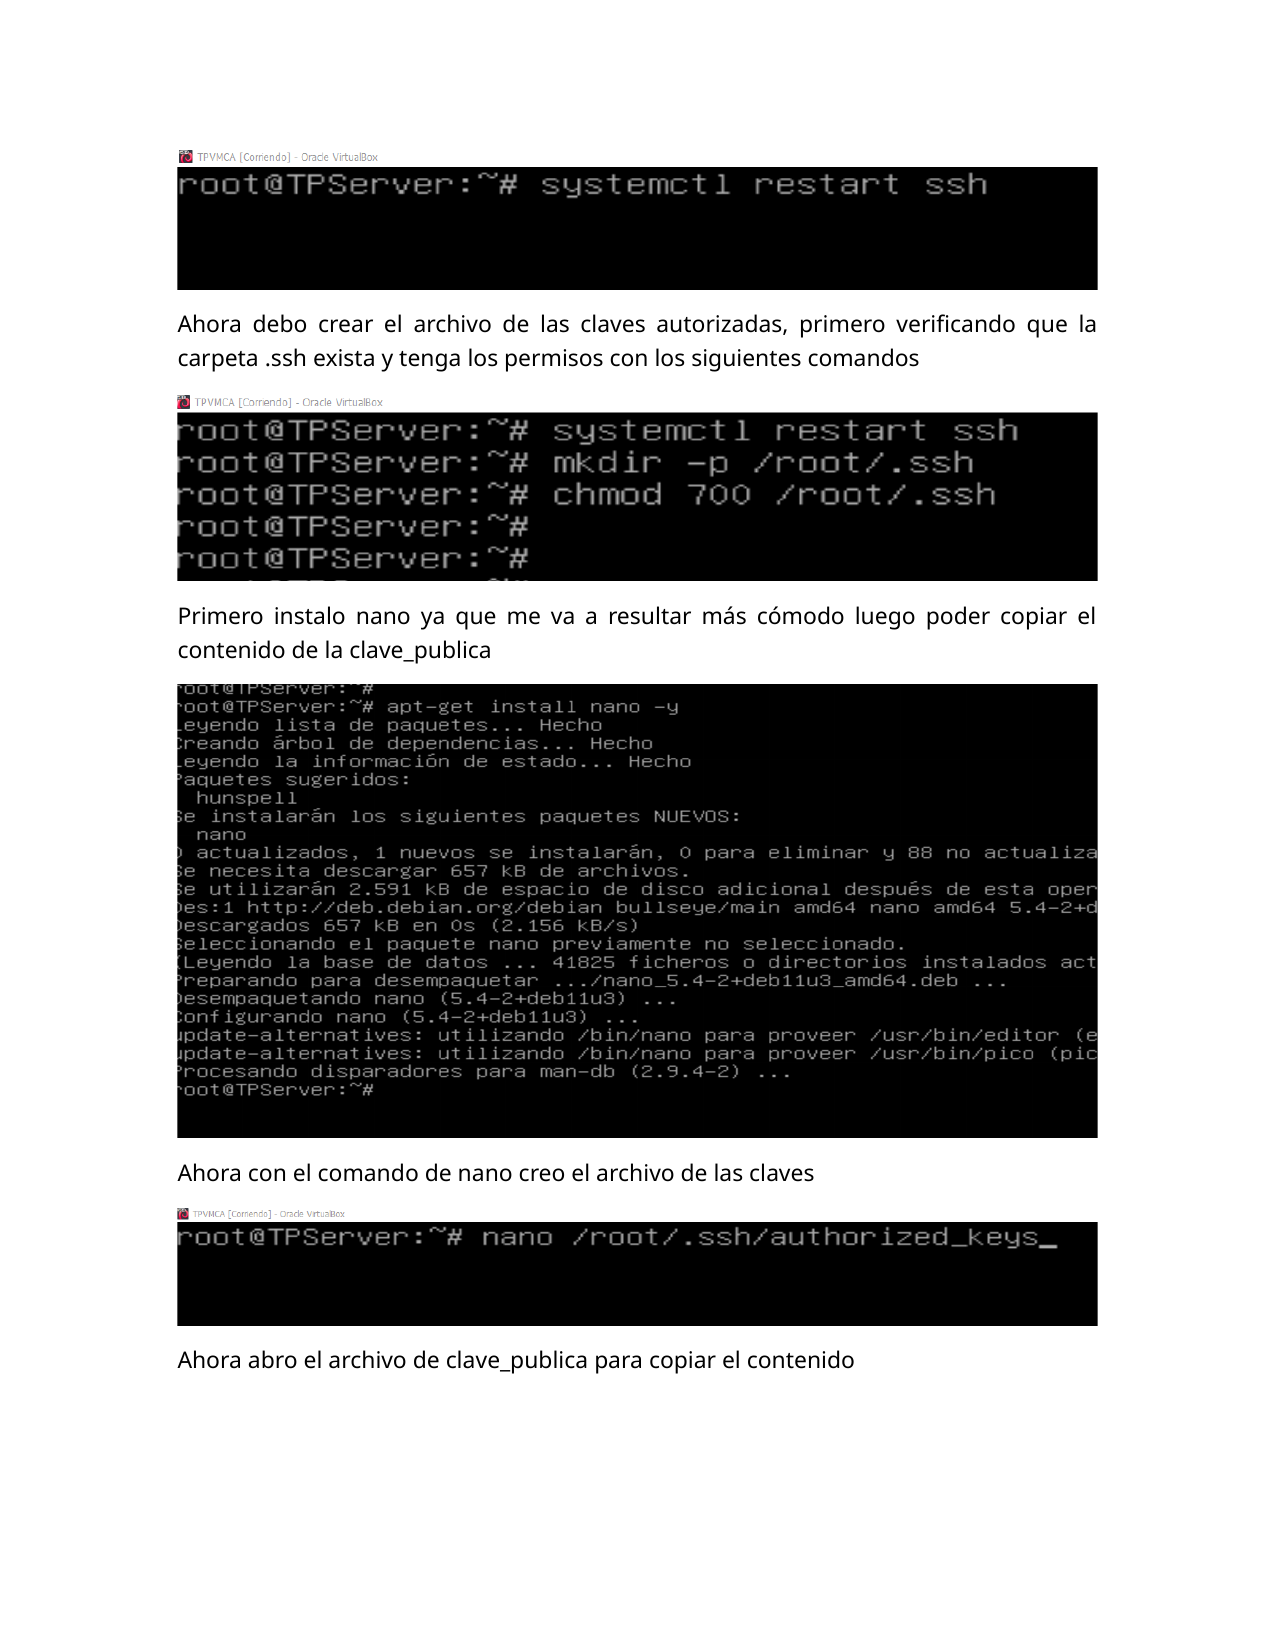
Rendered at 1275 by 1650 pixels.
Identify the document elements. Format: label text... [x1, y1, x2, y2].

picture [177, 684, 1098, 1138]
text Ahora abro el archivo de clave_publica para copiar el contenido [177, 1344, 1098, 1376]
text Ahora con el comando de nano creo el archivo de las claves [177, 1157, 1098, 1188]
picture [177, 392, 1098, 581]
picture [177, 147, 1098, 290]
text Primero instalo nano ya que me va a resultar más cómodo luego poder copiar el contenido de la clave_publica [177, 600, 1098, 665]
picture [177, 1207, 1098, 1326]
text Ahora debo crear el archivo de las claves autorizadas, primero verificando que la carpeta .ssh exista y tenga los permisos con los siguientes comandos [177, 308, 1098, 373]
